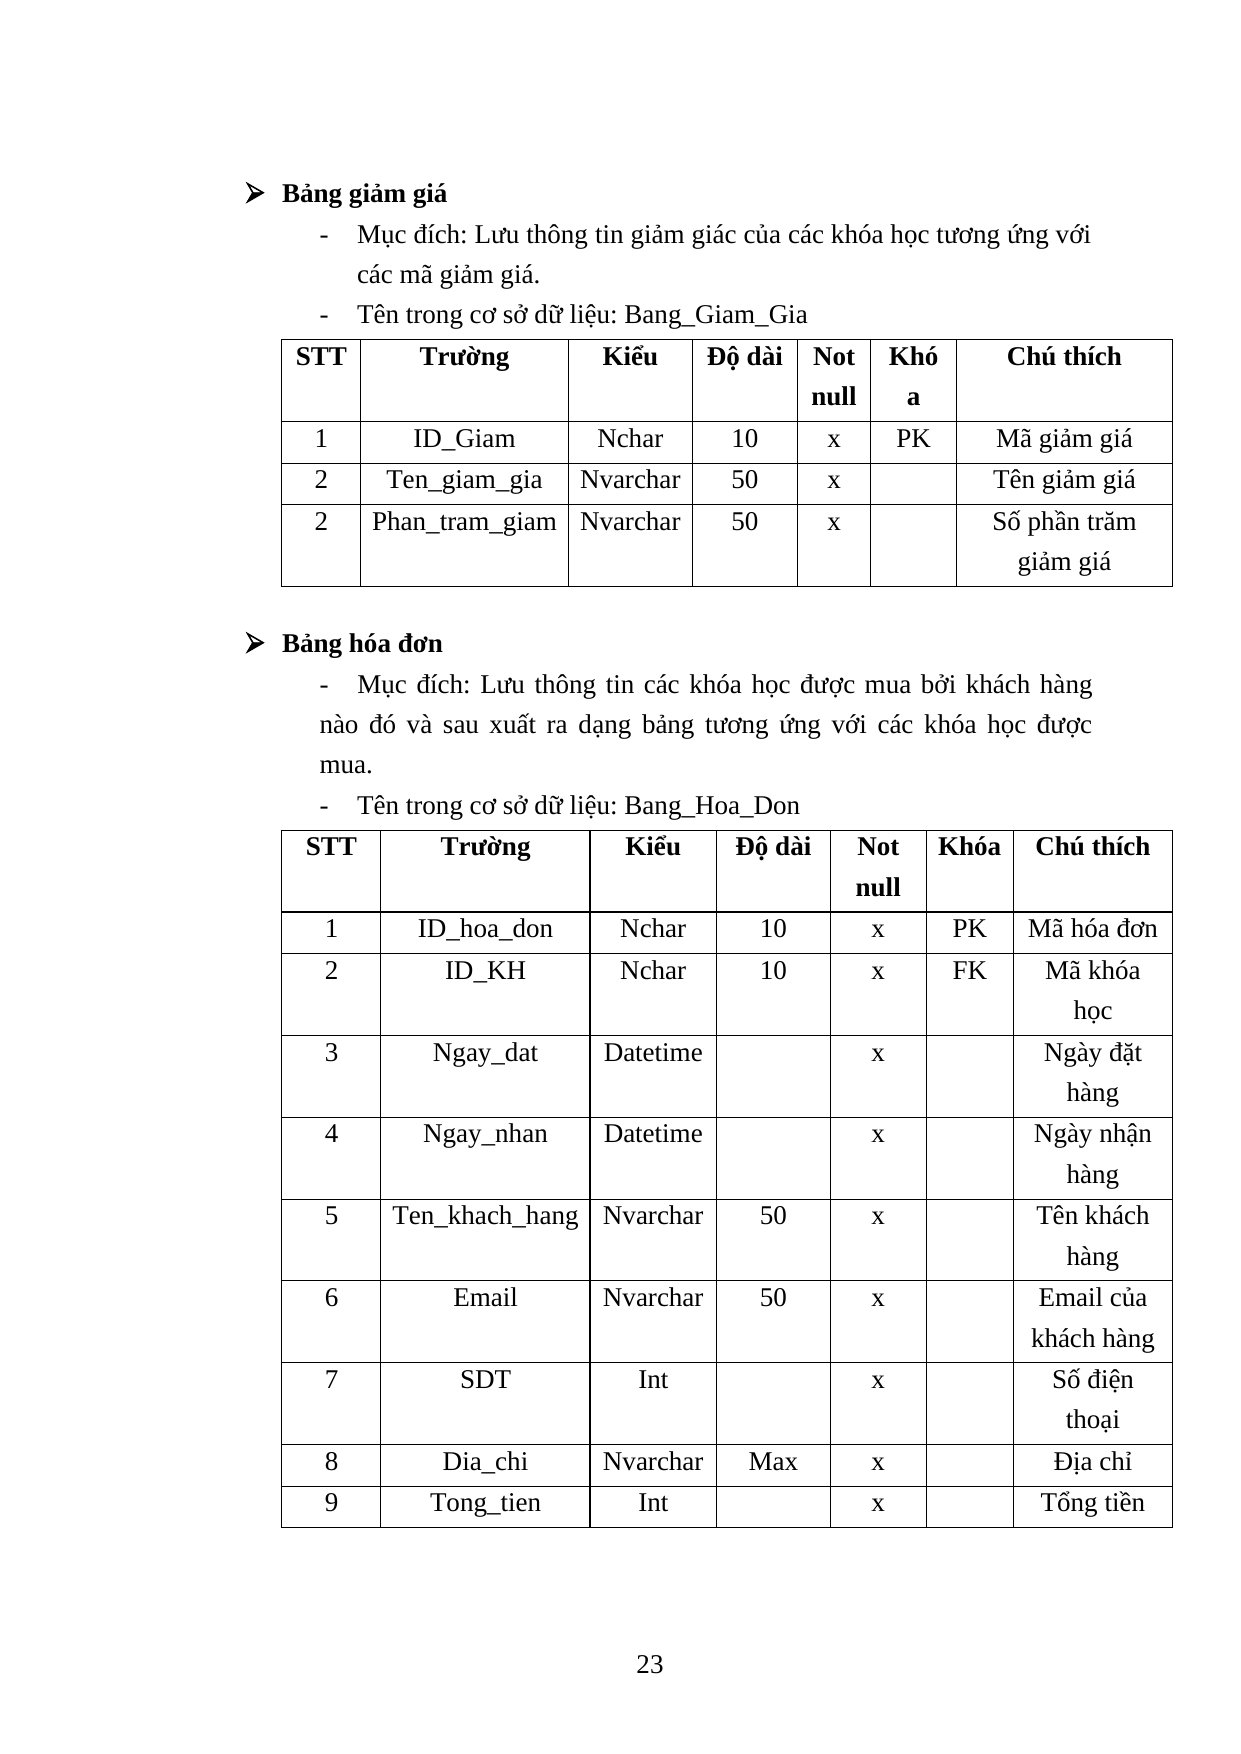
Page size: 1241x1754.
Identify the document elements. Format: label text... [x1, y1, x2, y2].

table_header Trường [381, 831, 589, 911]
table_cell Tên giảm giá [957, 464, 1172, 504]
list Tên trong cơ sở dữ liệu: Bang_Hoa_Don [282, 789, 1092, 820]
table_cell Ngay_nhan [381, 1118, 589, 1198]
table_cell Nchar [569, 422, 692, 462]
table_cell Địa chỉ [1014, 1445, 1172, 1486]
table_cell Ngày đặt hàng [1014, 1036, 1172, 1117]
table_cell 4 [282, 1118, 380, 1198]
table_cell Mã giảm giá [957, 422, 1172, 462]
table_header Chú thích [957, 340, 1172, 421]
table_cell x [831, 954, 926, 1035]
table_cell Ngày nhận hàng [1014, 1118, 1172, 1198]
table_cell [871, 464, 956, 504]
table_cell x [831, 1118, 926, 1198]
table_cell Max [717, 1445, 830, 1486]
table_cell [717, 1487, 830, 1527]
table_cell 2 [282, 464, 360, 504]
table_cell Mã khóa học [1014, 954, 1172, 1035]
table_cell FK [927, 954, 1013, 1035]
table_cell Ten_khach_hang [381, 1200, 589, 1280]
table_header Độ dài [693, 340, 797, 421]
table_header Khóa [871, 340, 956, 421]
table_cell Mã hóa đơn [1014, 913, 1172, 953]
table_header Chú thích [1014, 831, 1172, 911]
table_cell 5 [282, 1200, 380, 1280]
table_cell 50 [693, 505, 797, 586]
table_cell x [798, 422, 870, 462]
table_header Trường [361, 340, 568, 421]
table_cell x [831, 1036, 926, 1117]
table_cell Datetime [591, 1036, 716, 1117]
table_cell 10 [717, 913, 830, 953]
table_cell x [831, 913, 926, 953]
table_cell [927, 1281, 1013, 1362]
table_cell Phan_tram_giam [361, 505, 568, 586]
table_cell [717, 1118, 830, 1198]
table_cell [927, 1118, 1013, 1198]
table_cell Int [591, 1487, 716, 1527]
table_cell 1 [282, 913, 380, 953]
table_cell 2 [282, 505, 360, 586]
table_cell 6 [282, 1281, 380, 1362]
list Mục đích: Lưu thông tin các khóa học được mua bởi khách hàng nào đó và sau xuất ra dạng bảng tương ứng với các khóa học được mua. [319, 668, 1092, 780]
list Tên trong cơ sở dữ liệu: Bang_Giam_Gia [319, 299, 1092, 330]
table_cell 50 [717, 1200, 830, 1280]
list Mục đích: Lưu thông tin giảm giác của các khóa học tương ứng với các mã giảm giá. [319, 218, 1092, 289]
table_cell Datetime [591, 1118, 716, 1198]
table_cell 50 [693, 464, 797, 504]
table_cell Tổng tiền [1014, 1487, 1172, 1527]
table_cell x [831, 1445, 926, 1486]
table_cell 7 [282, 1363, 380, 1444]
table_cell Ngay_dat [381, 1036, 589, 1117]
table_cell 2 [282, 954, 380, 1035]
table_cell ID_hoa_don [381, 913, 589, 953]
table_cell [717, 1036, 830, 1117]
table_cell 9 [282, 1487, 380, 1527]
table_header STT [282, 340, 360, 421]
table_cell Email [381, 1281, 589, 1362]
table_cell Email của khách hàng [1014, 1281, 1172, 1362]
table_cell Nvarchar [591, 1281, 716, 1362]
table_cell 10 [693, 422, 797, 462]
table_cell [927, 1487, 1013, 1527]
table_cell x [798, 464, 870, 504]
table_cell 50 [717, 1281, 830, 1362]
table_cell 1 [282, 422, 360, 462]
table_cell 3 [282, 1036, 380, 1117]
table_cell x [831, 1487, 926, 1527]
table_cell Số điện thoại [1014, 1363, 1172, 1444]
table_cell [927, 1200, 1013, 1280]
table_cell [717, 1363, 830, 1444]
table_header STT [282, 831, 380, 911]
table_cell Nchar [591, 954, 716, 1035]
table_cell x [831, 1281, 926, 1362]
table_cell Nvarchar [591, 1445, 716, 1486]
table_cell Dia_chi [381, 1445, 589, 1486]
table_cell x [798, 505, 870, 586]
table_cell Nvarchar [591, 1200, 716, 1280]
table_cell [871, 505, 956, 586]
table_cell PK [927, 913, 1013, 953]
table_header Độ dài [717, 831, 830, 911]
table_cell Số phần trăm giảm giá [957, 505, 1172, 586]
table_cell [927, 1363, 1013, 1444]
table_cell Tên khách hàng [1014, 1200, 1172, 1280]
table_cell Ten_giam_gia [361, 464, 568, 504]
table_cell [927, 1036, 1013, 1117]
table_header Khóa [927, 831, 1013, 911]
table_header Not null [831, 831, 926, 911]
table_cell 10 [717, 954, 830, 1035]
table_header Kiểu [569, 340, 692, 421]
table_cell Nvarchar [569, 464, 692, 504]
table_cell PK [871, 422, 956, 462]
table_header Not null [798, 340, 870, 421]
table_cell ID_Giam [361, 422, 568, 462]
table_cell Nchar [591, 913, 716, 953]
table_cell Nvarchar [569, 505, 692, 586]
table_cell x [831, 1200, 926, 1280]
list Bảng hóa đơn [244, 627, 1092, 658]
table_cell Tong_tien [381, 1487, 589, 1527]
list Bảng giảm giá [244, 177, 1092, 208]
table_header Kiểu [591, 831, 716, 911]
table_cell [927, 1445, 1013, 1486]
table_cell Int [591, 1363, 716, 1444]
table_cell SDT [381, 1363, 589, 1444]
table_cell x [831, 1363, 926, 1444]
table_cell 8 [282, 1445, 380, 1486]
table_cell ID_KH [381, 954, 589, 1035]
